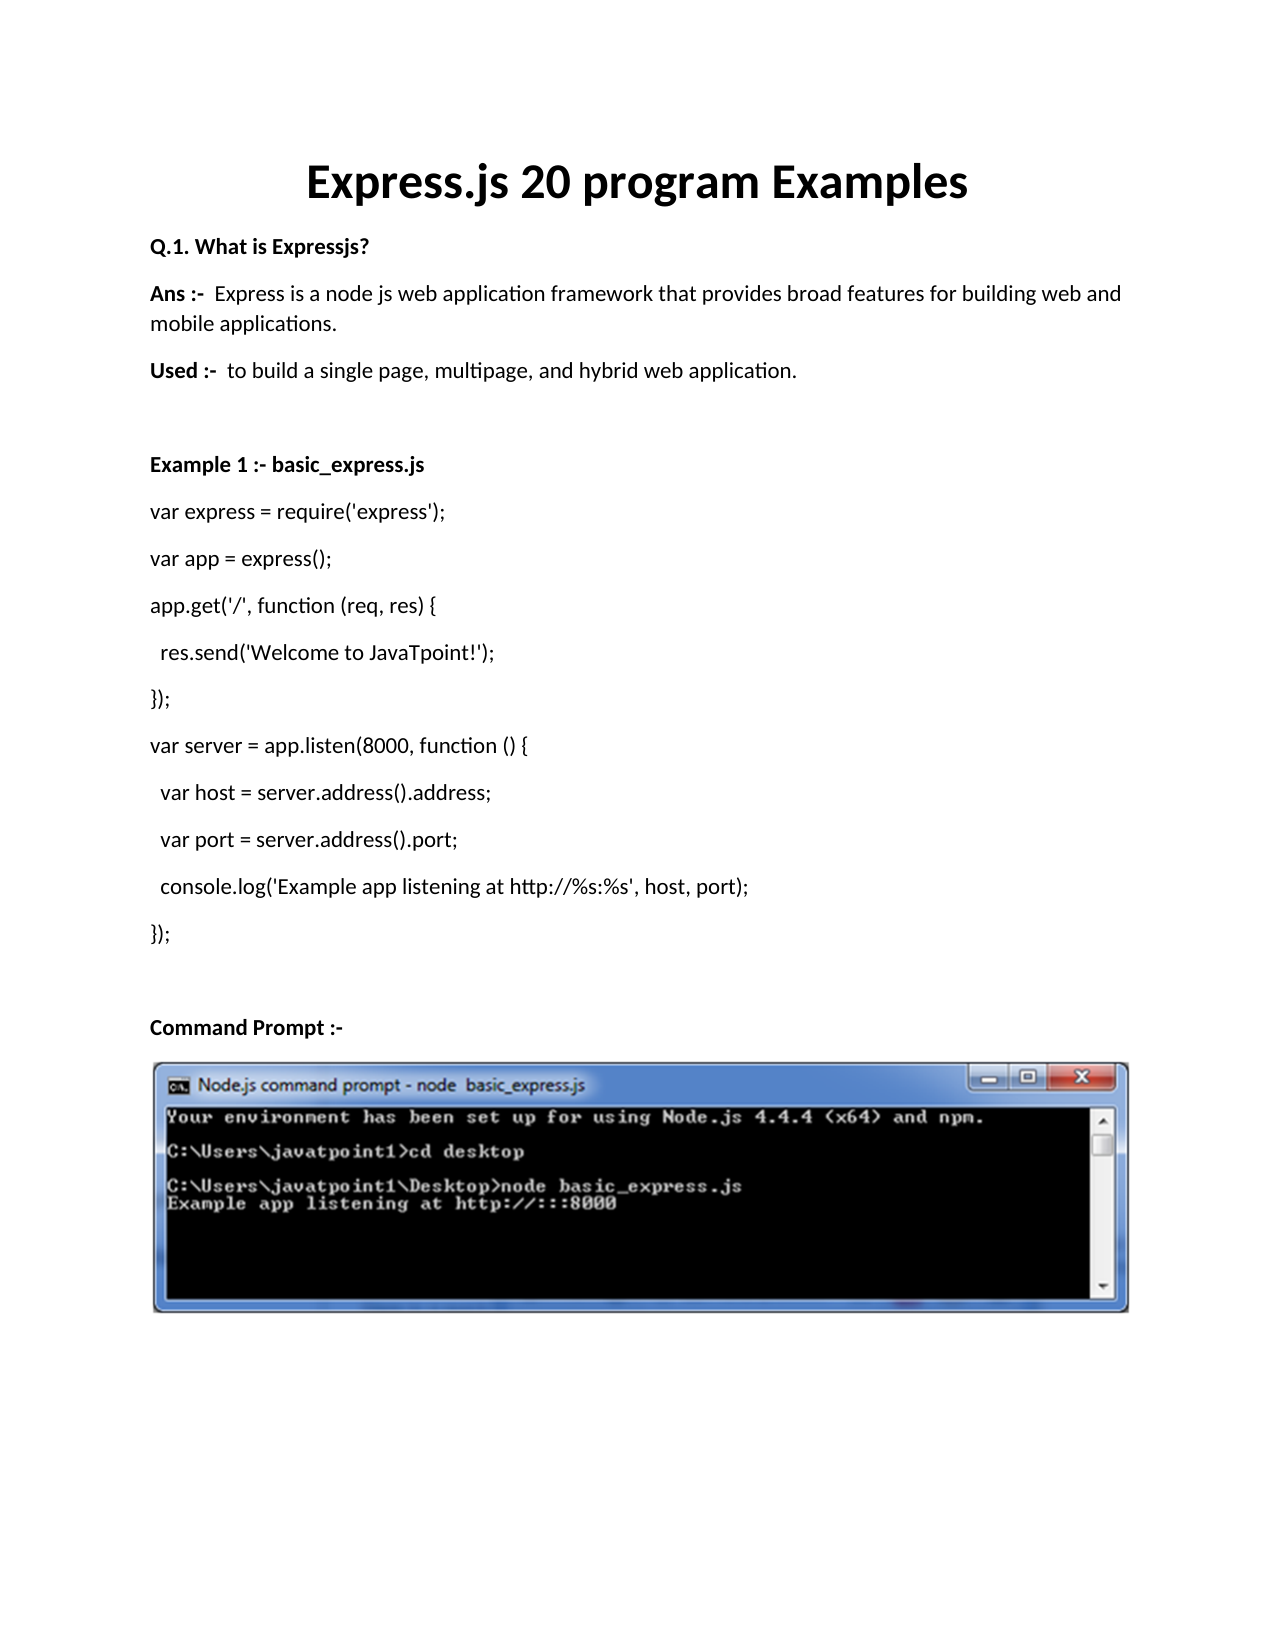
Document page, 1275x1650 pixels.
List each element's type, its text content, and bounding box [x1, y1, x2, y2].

text Q.1. What is Expressjs? [150, 232, 1125, 261]
text var host = server.address().address; [150, 778, 1125, 806]
text }); [150, 684, 1125, 713]
text }); [150, 919, 1125, 947]
picture [150, 1059, 1132, 1316]
text console.log('Example app listening at http://%s:%s', host, port); [150, 872, 1125, 900]
text Used :- to build a single page, multipage, and hybrid web application. [150, 356, 1125, 384]
text Express.js 20 program Examples [150, 150, 1125, 211]
text Command Prompt :- [150, 1013, 1125, 1041]
text res.send('Welcome to JavaTpoint!'); [150, 638, 1125, 666]
text Example 1 :- basic_express.js [150, 450, 1125, 478]
text app.get('/', function (req, res) { [150, 591, 1125, 619]
text var port = server.address().port; [150, 825, 1125, 853]
text var server = app.listen(8000, function () { [150, 731, 1125, 759]
text Ans :- Express is a node js web application framework that provides broad features for building web and mobile applications. [150, 279, 1125, 338]
text var express = require('express'); [150, 497, 1125, 525]
text var app = express(); [150, 544, 1125, 572]
